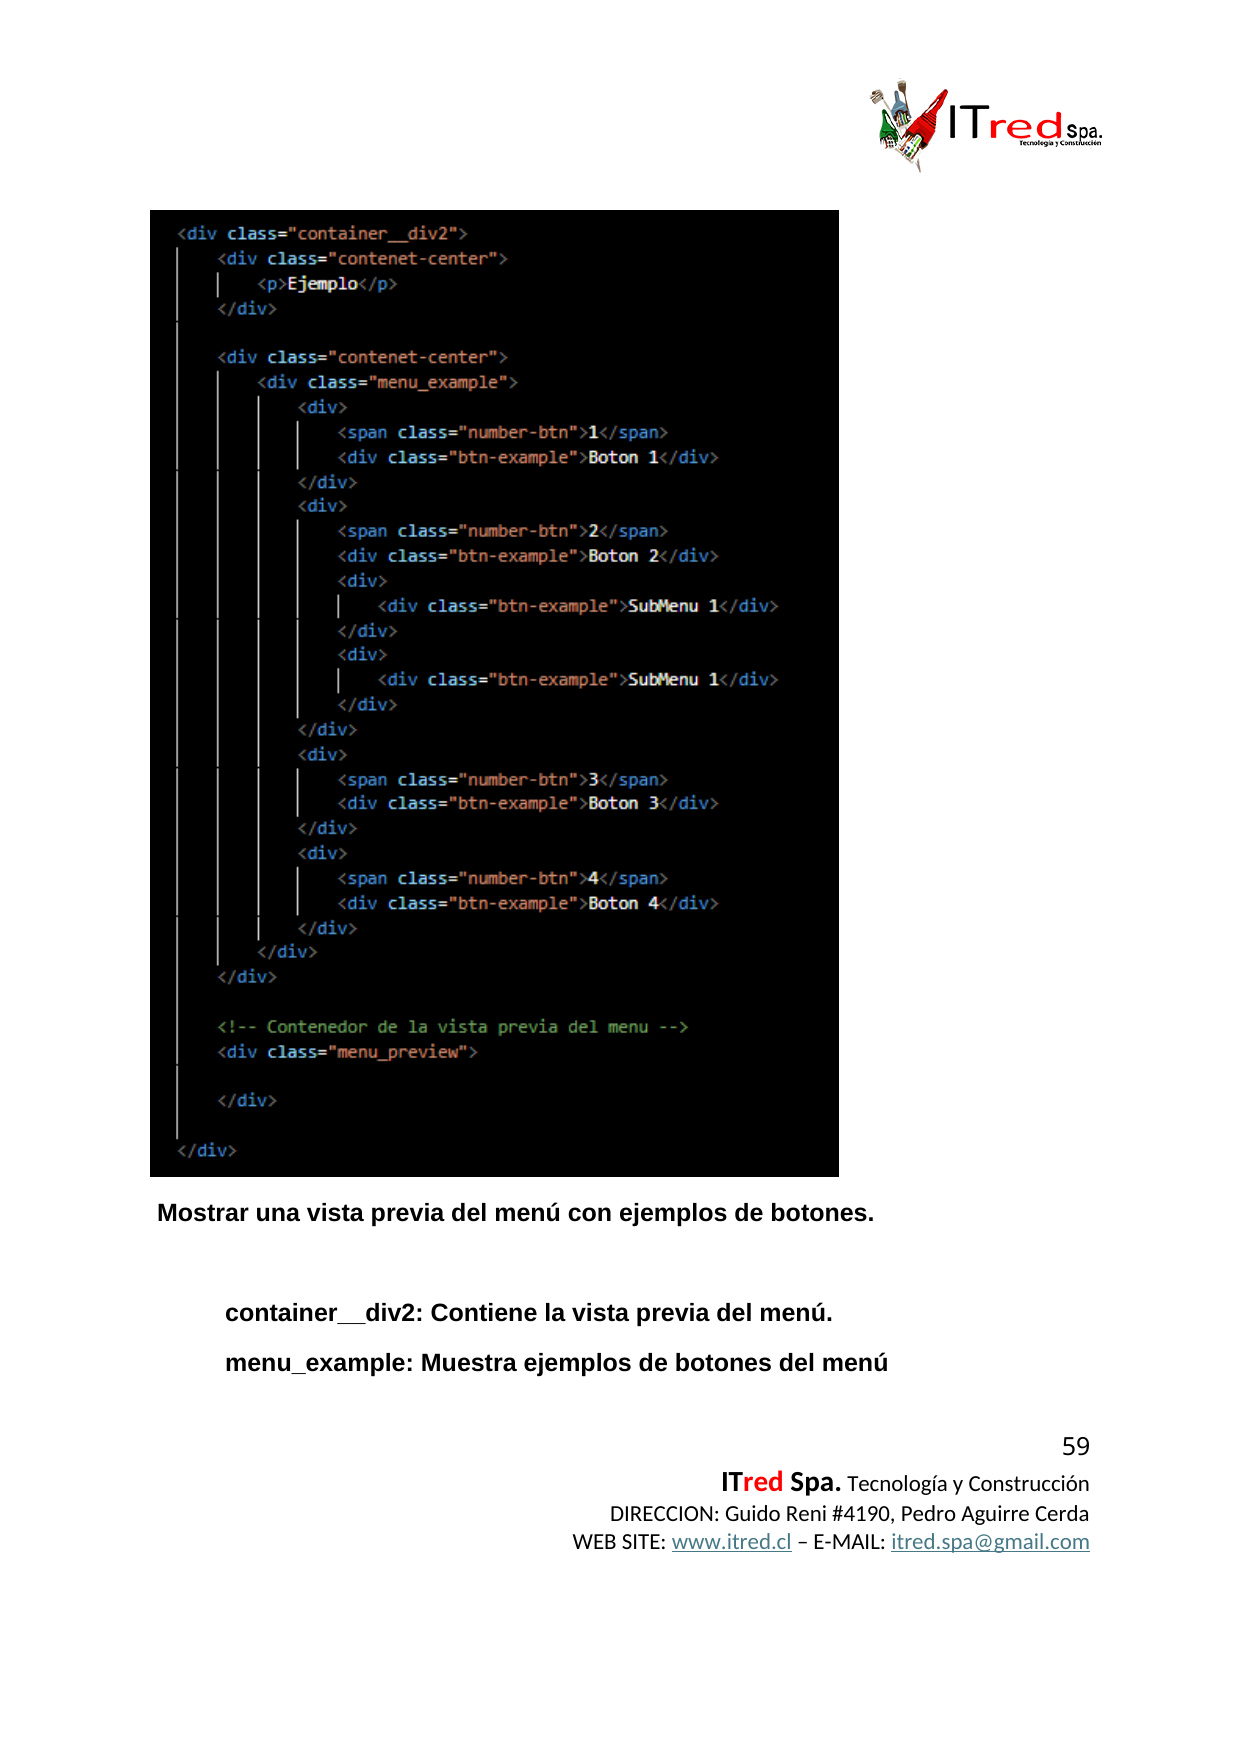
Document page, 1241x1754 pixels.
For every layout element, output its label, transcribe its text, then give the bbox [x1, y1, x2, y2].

picture [868, 77, 1102, 174]
picture [150, 210, 839, 1177]
text Mostrar una vista previa del menú con ejemplos de botones. [150, 1198, 1090, 1227]
text container__div2: Contiene la vista previa del menú. [225, 1298, 1090, 1327]
text menu_example: Muestra ejemplos de botones del menú [225, 1348, 1090, 1377]
